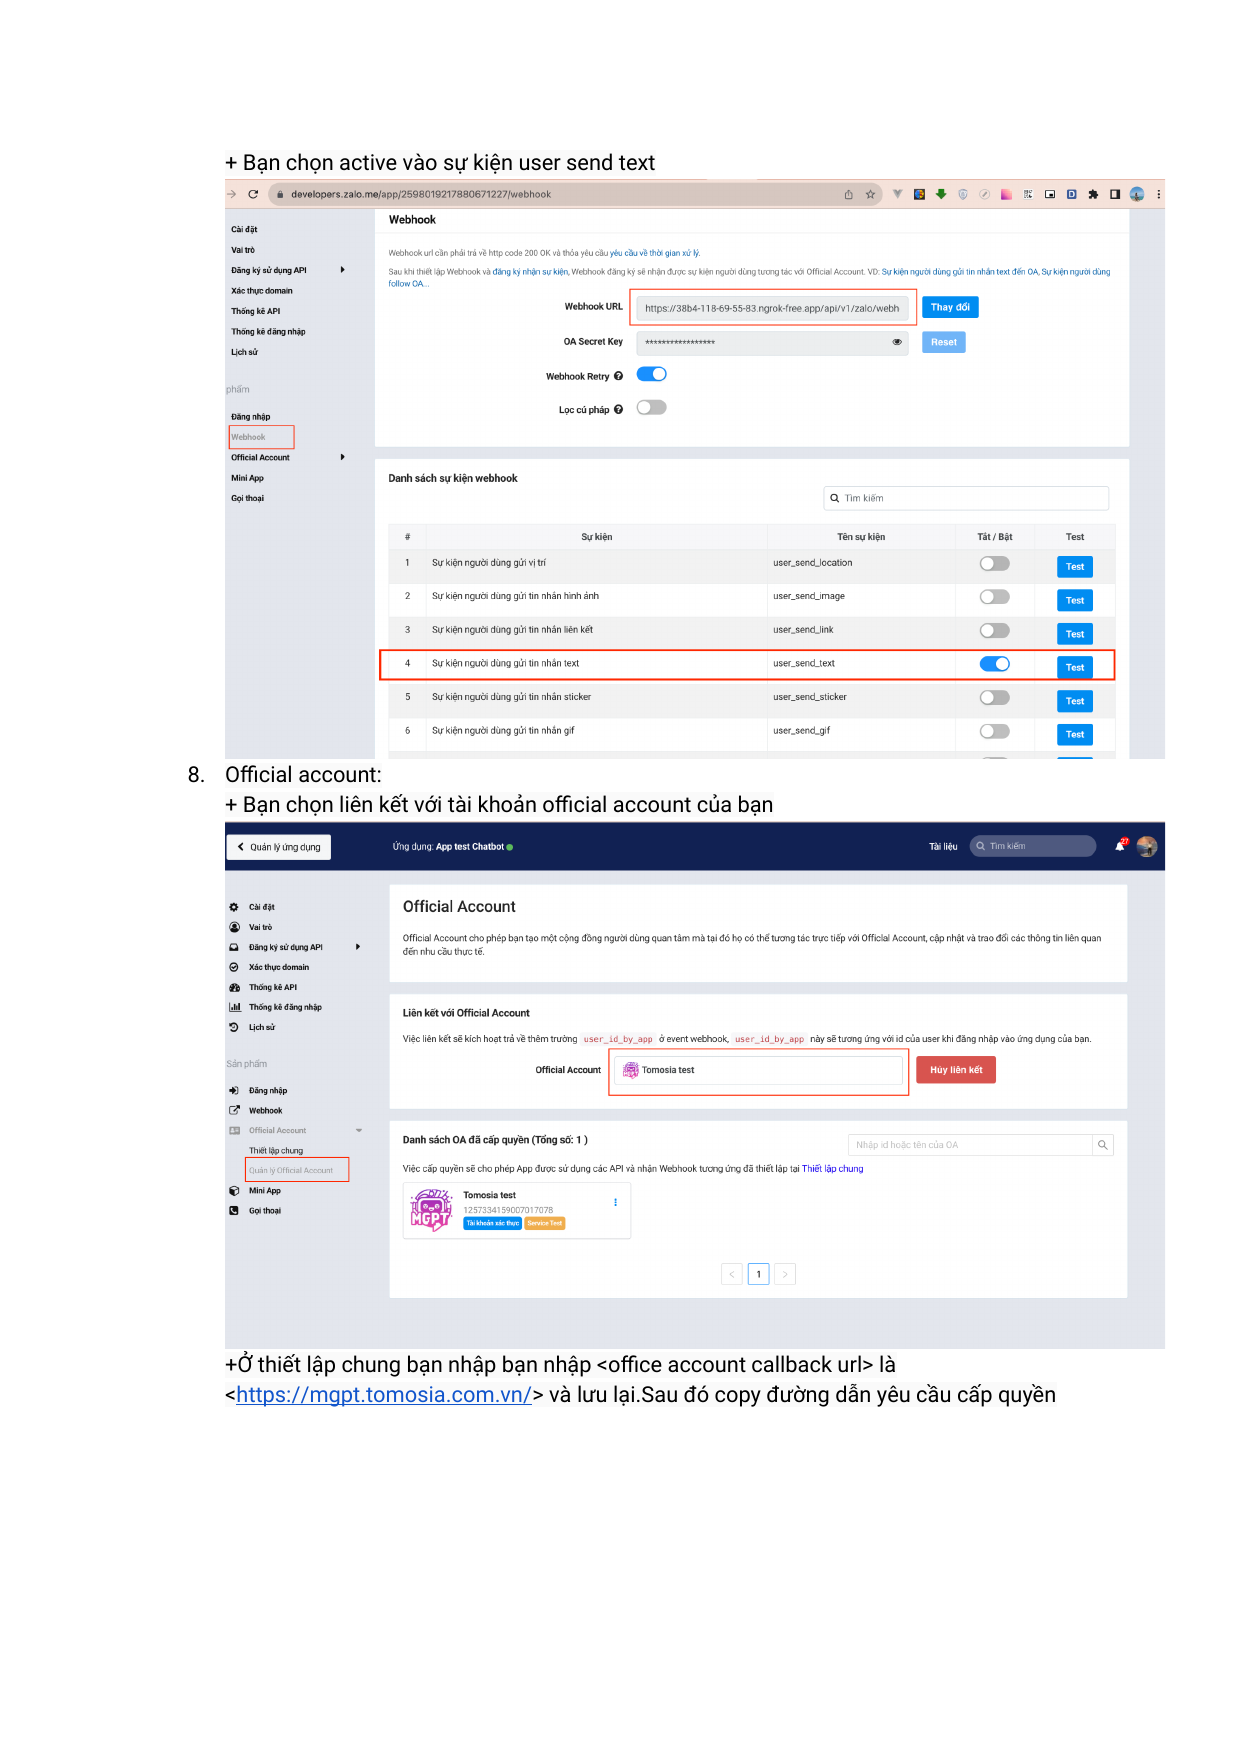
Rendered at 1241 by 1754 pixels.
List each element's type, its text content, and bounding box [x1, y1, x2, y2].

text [225, 1352, 1090, 1407]
picture [225, 821, 1166, 1349]
picture [225, 179, 1166, 759]
